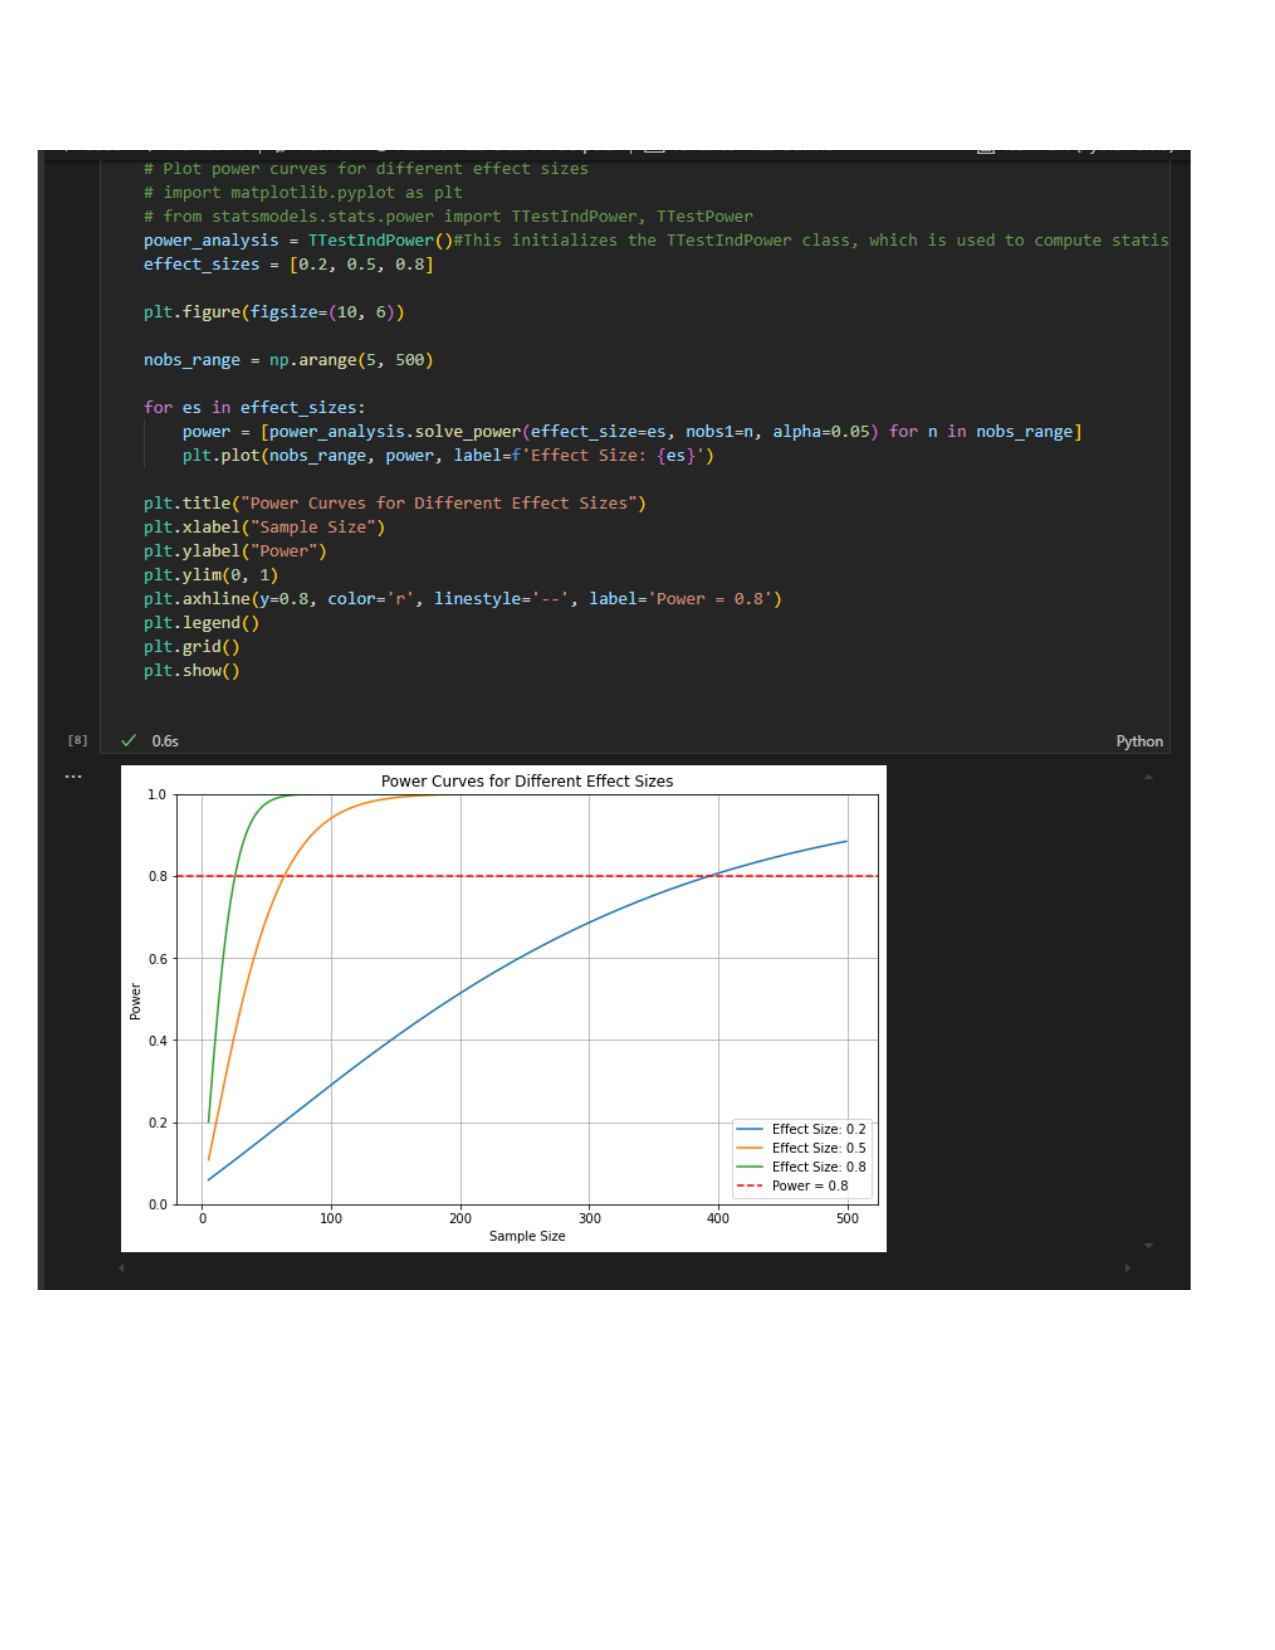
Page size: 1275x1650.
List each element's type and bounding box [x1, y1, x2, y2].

picture [37, 150, 1191, 1290]
